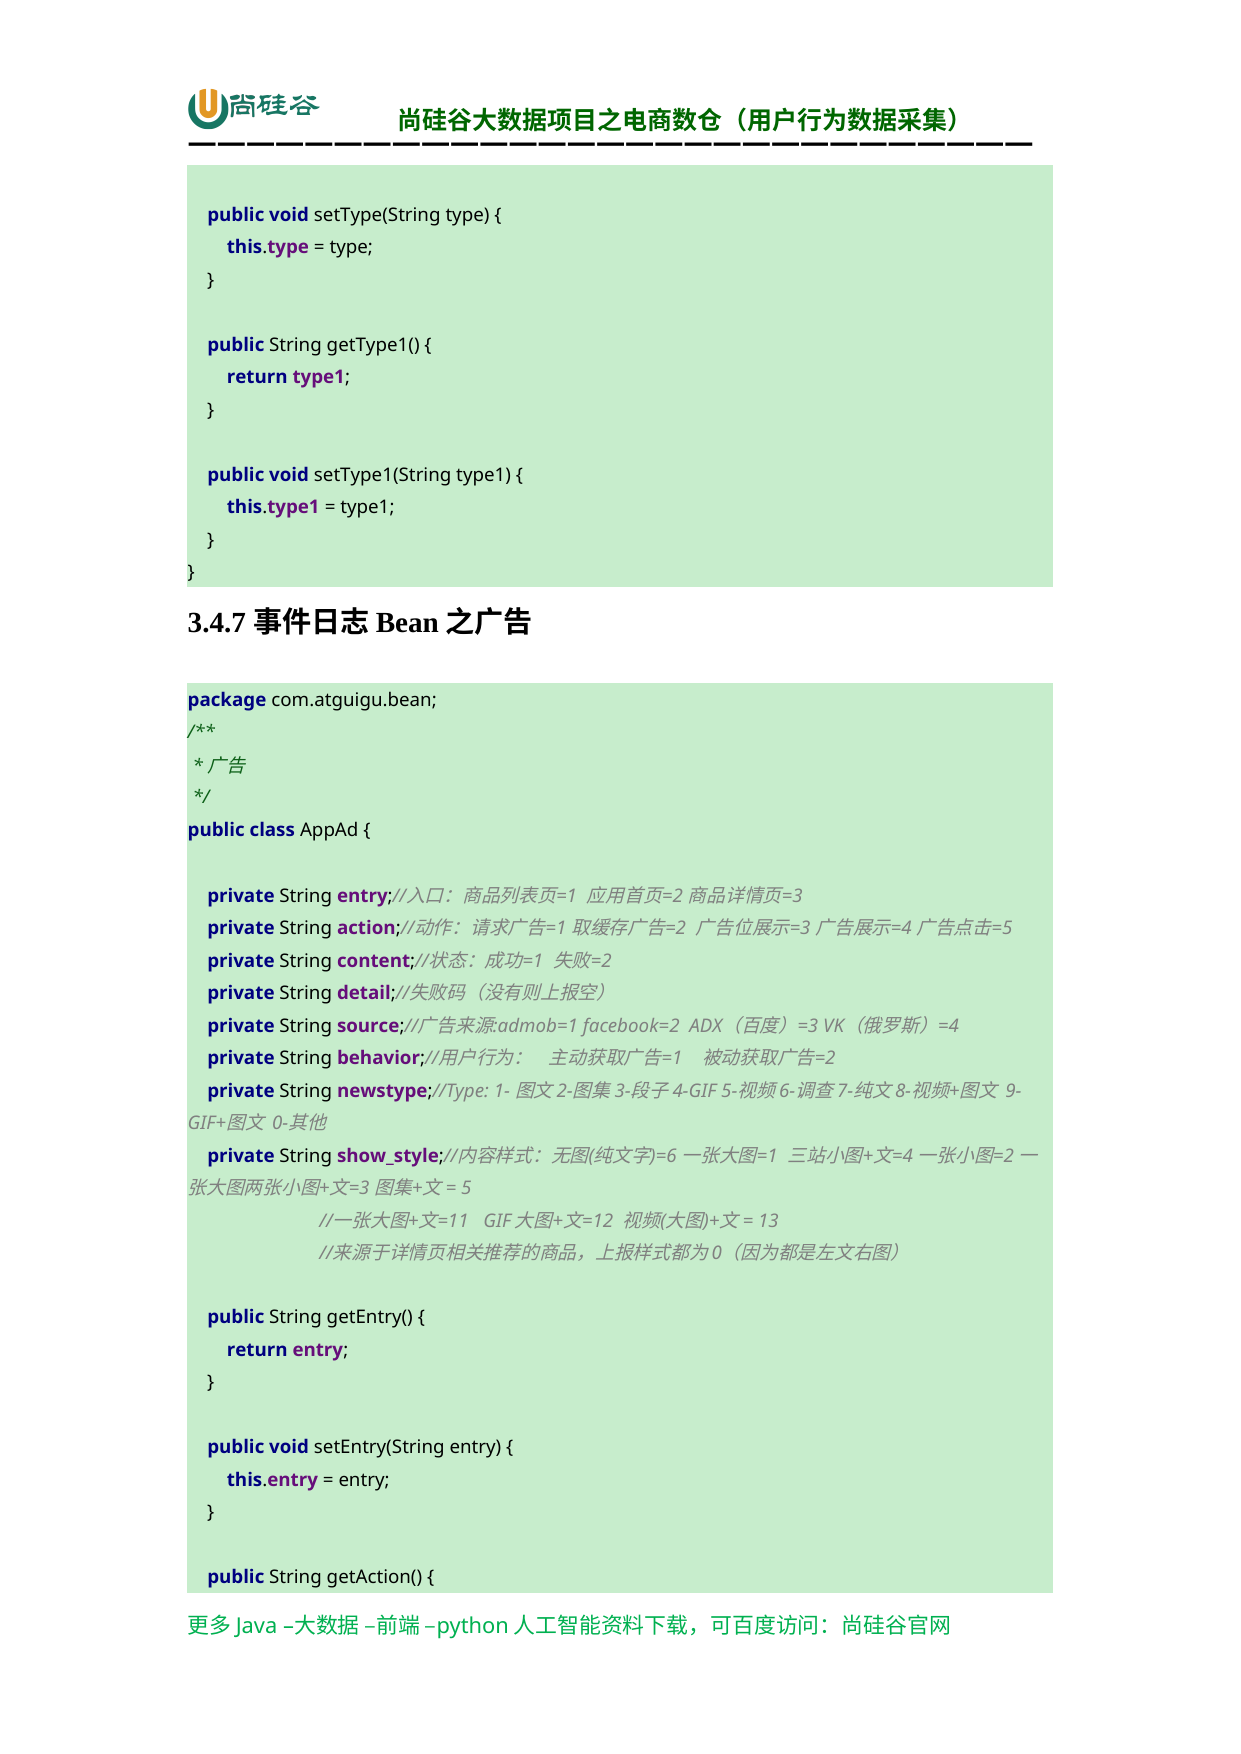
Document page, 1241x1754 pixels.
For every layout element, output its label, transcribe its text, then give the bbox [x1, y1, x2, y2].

subtitle 3.4.7 事件日志Bean之广告 [187, 587, 1053, 652]
picture [187, 88, 321, 130]
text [187, 683, 1053, 1593]
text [187, 165, 1053, 587]
